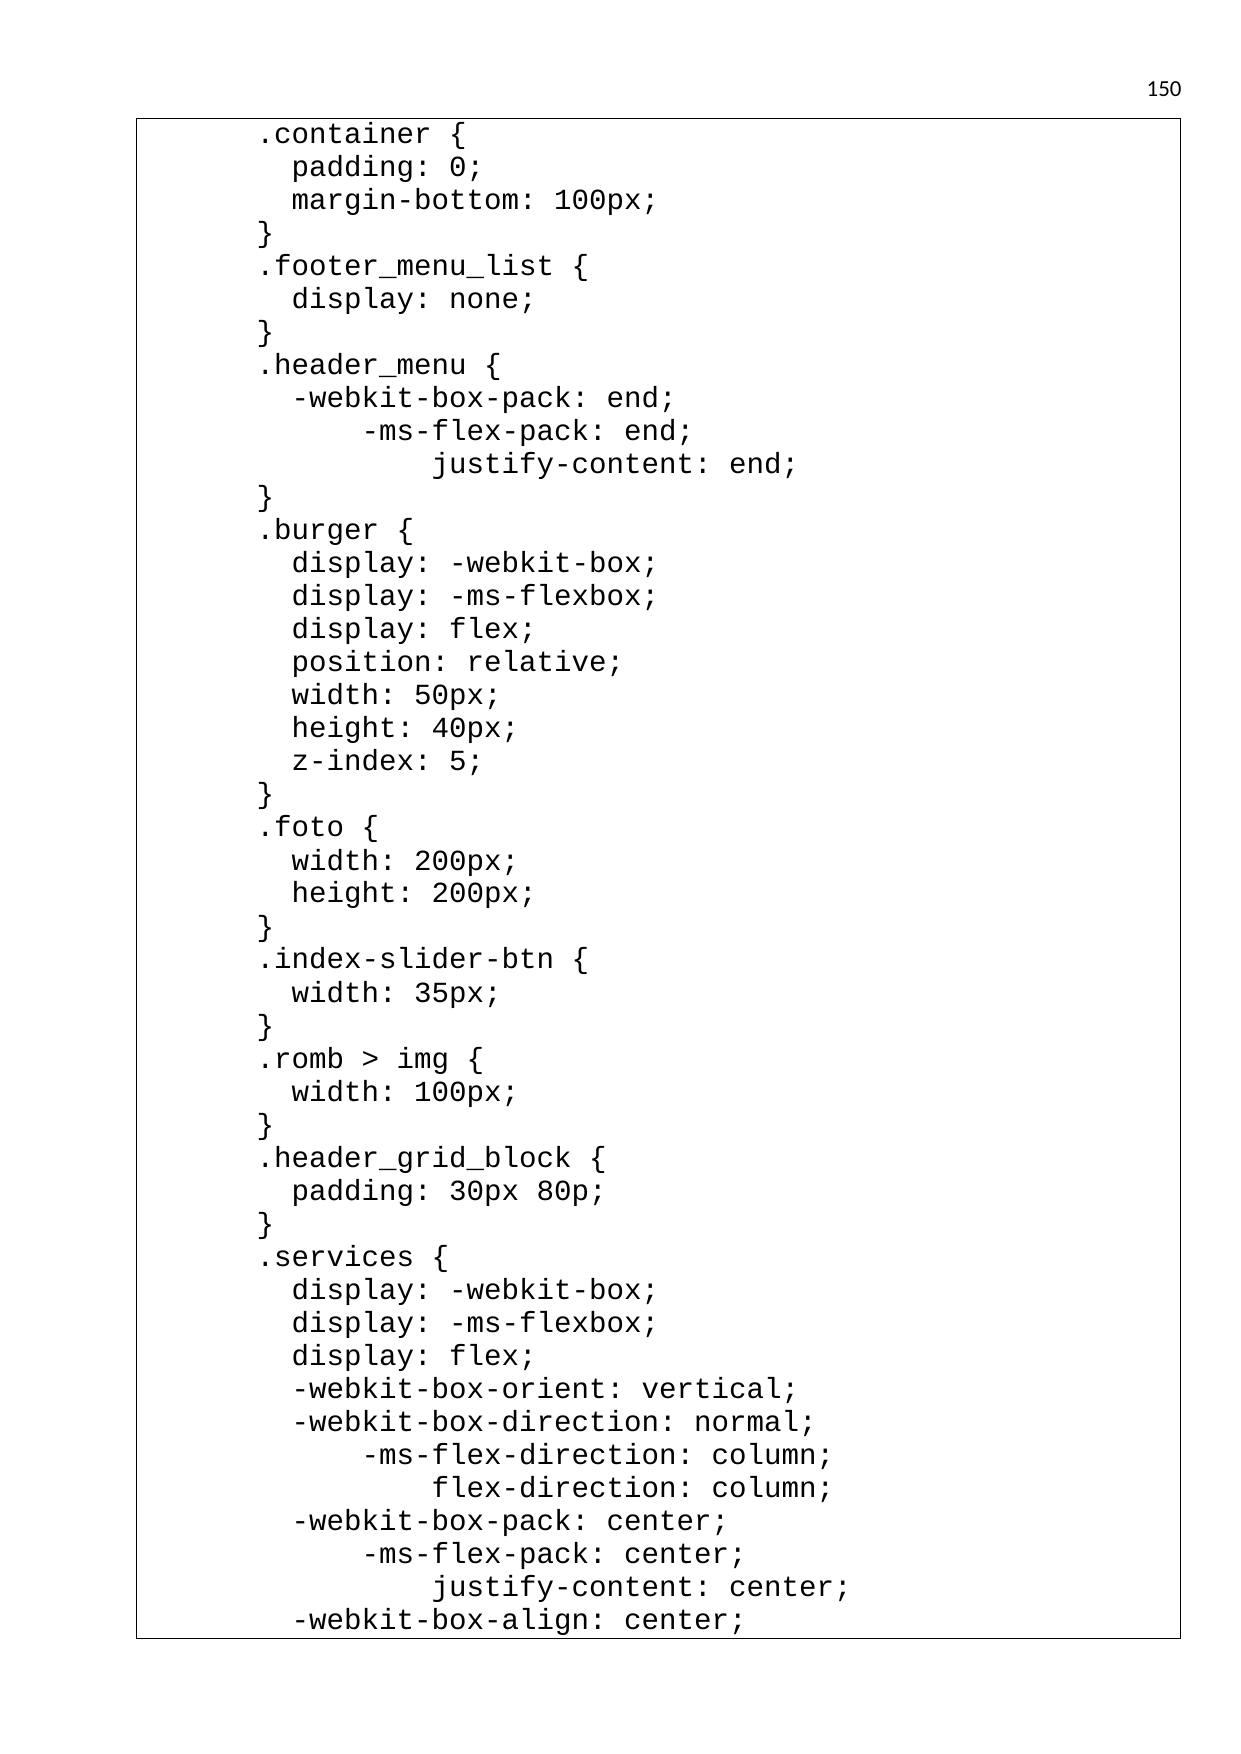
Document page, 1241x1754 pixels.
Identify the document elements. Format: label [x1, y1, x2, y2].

table_header [137, 119, 1180, 1638]
